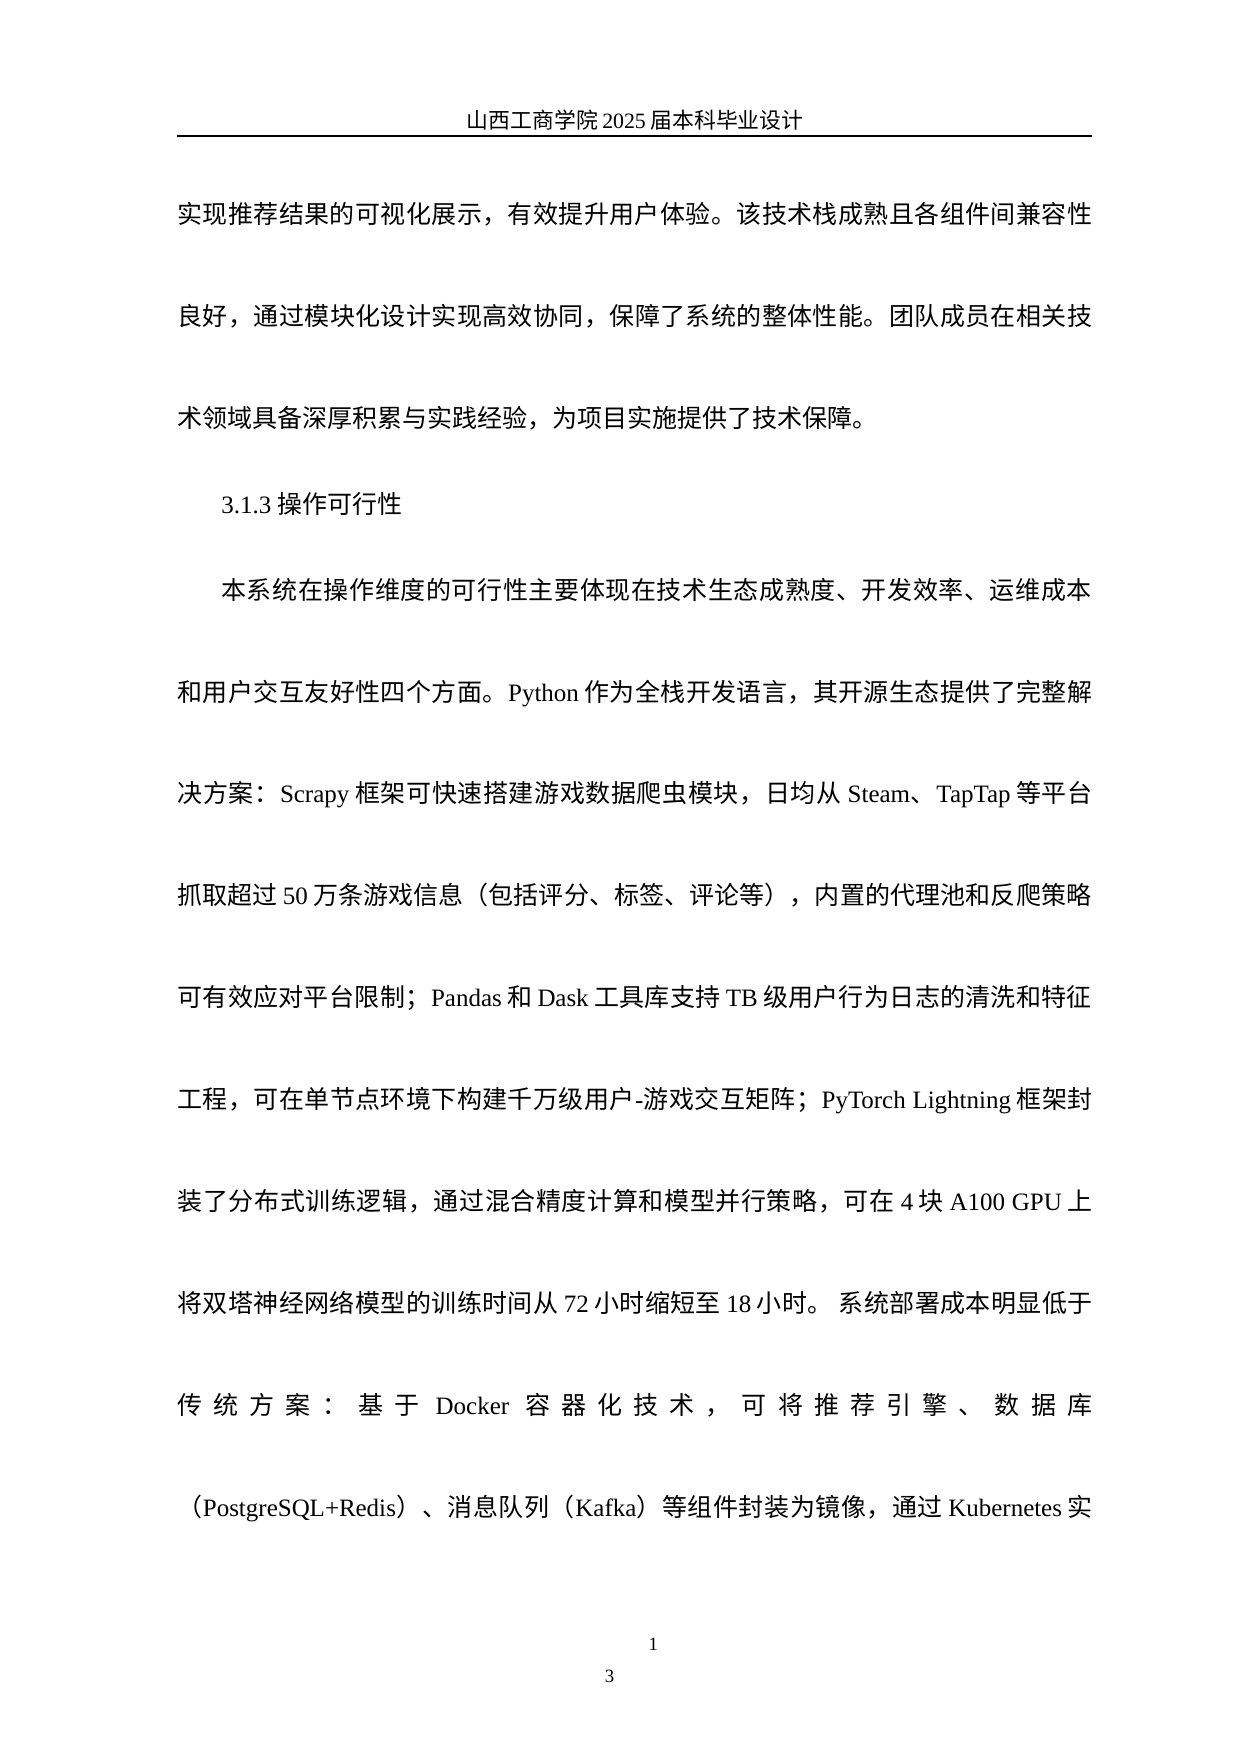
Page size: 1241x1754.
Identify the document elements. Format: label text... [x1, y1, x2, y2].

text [177, 554, 1092, 1539]
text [177, 178, 1092, 450]
subtitle 3.1.3 操作可行性 [177, 468, 1092, 536]
